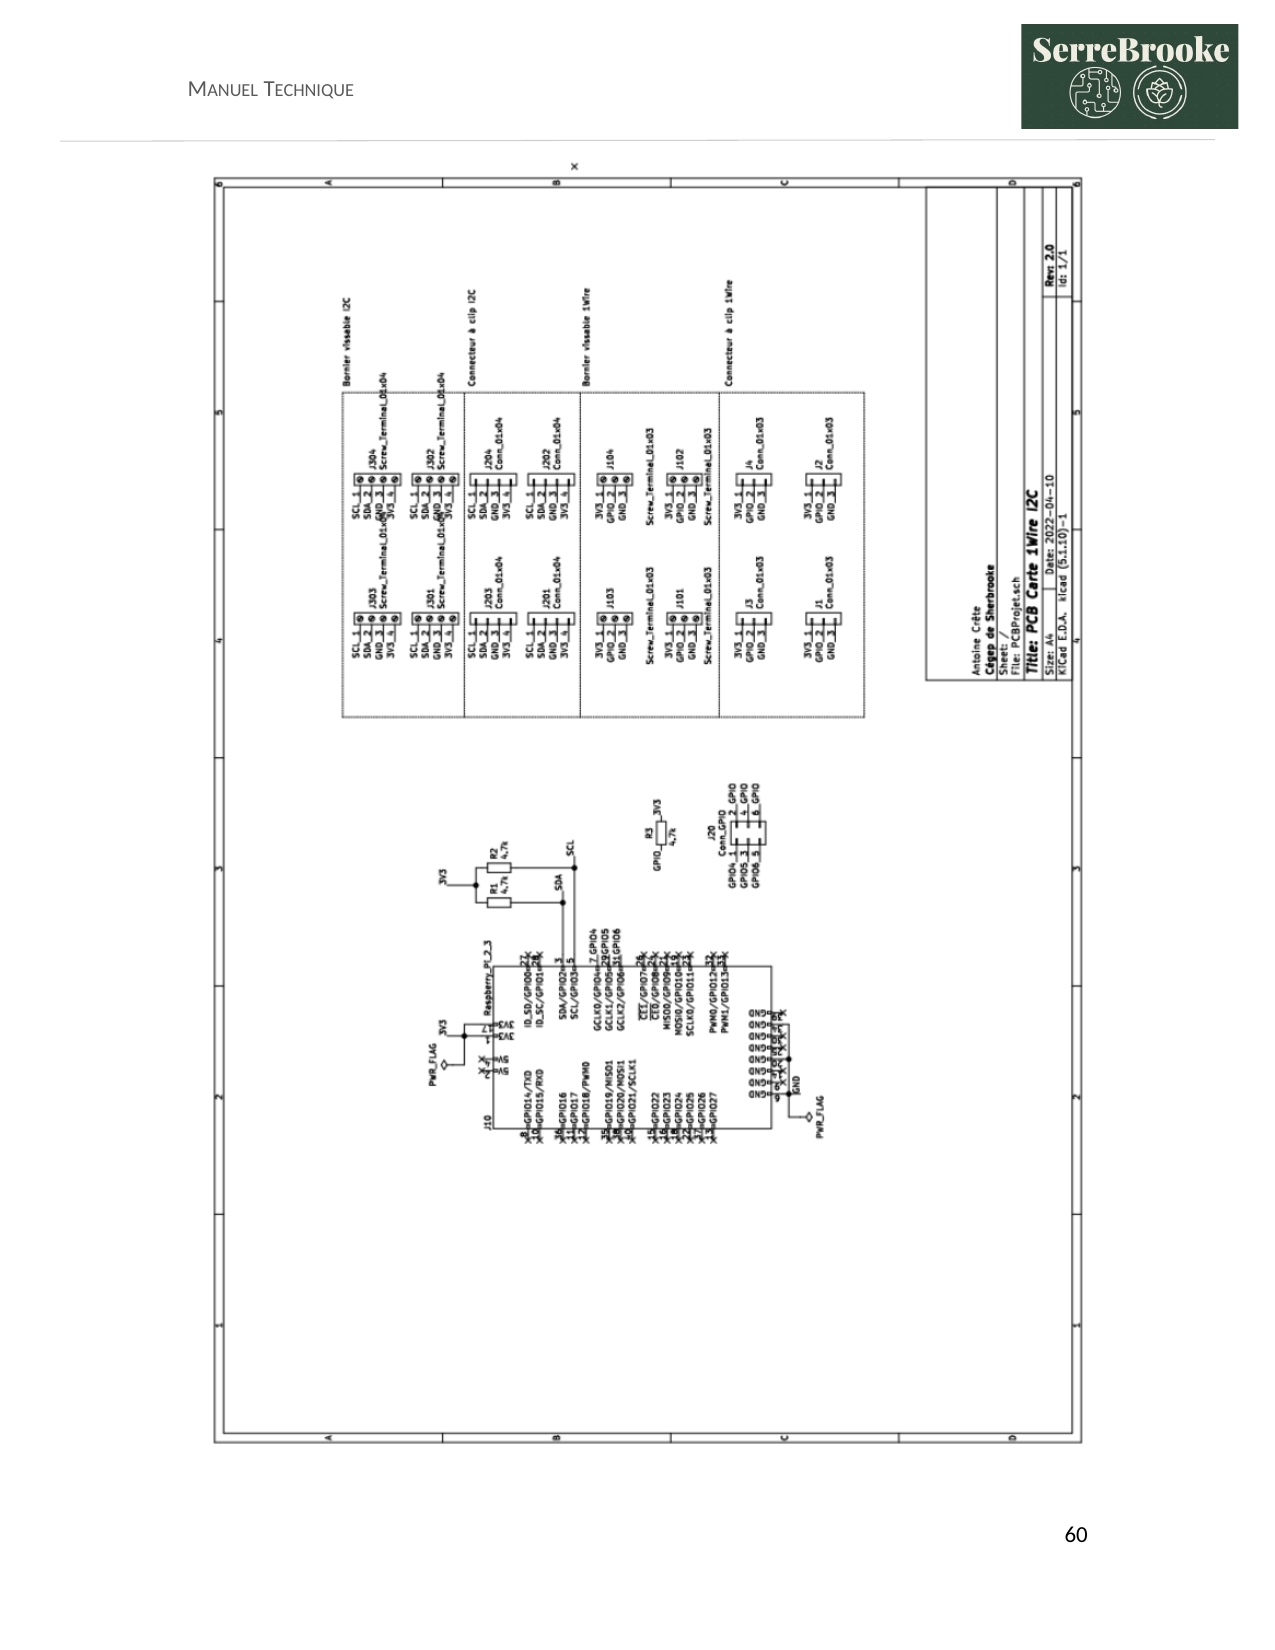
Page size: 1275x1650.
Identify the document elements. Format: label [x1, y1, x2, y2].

picture [191, 157, 1101, 1469]
picture [1021, 24, 1239, 129]
